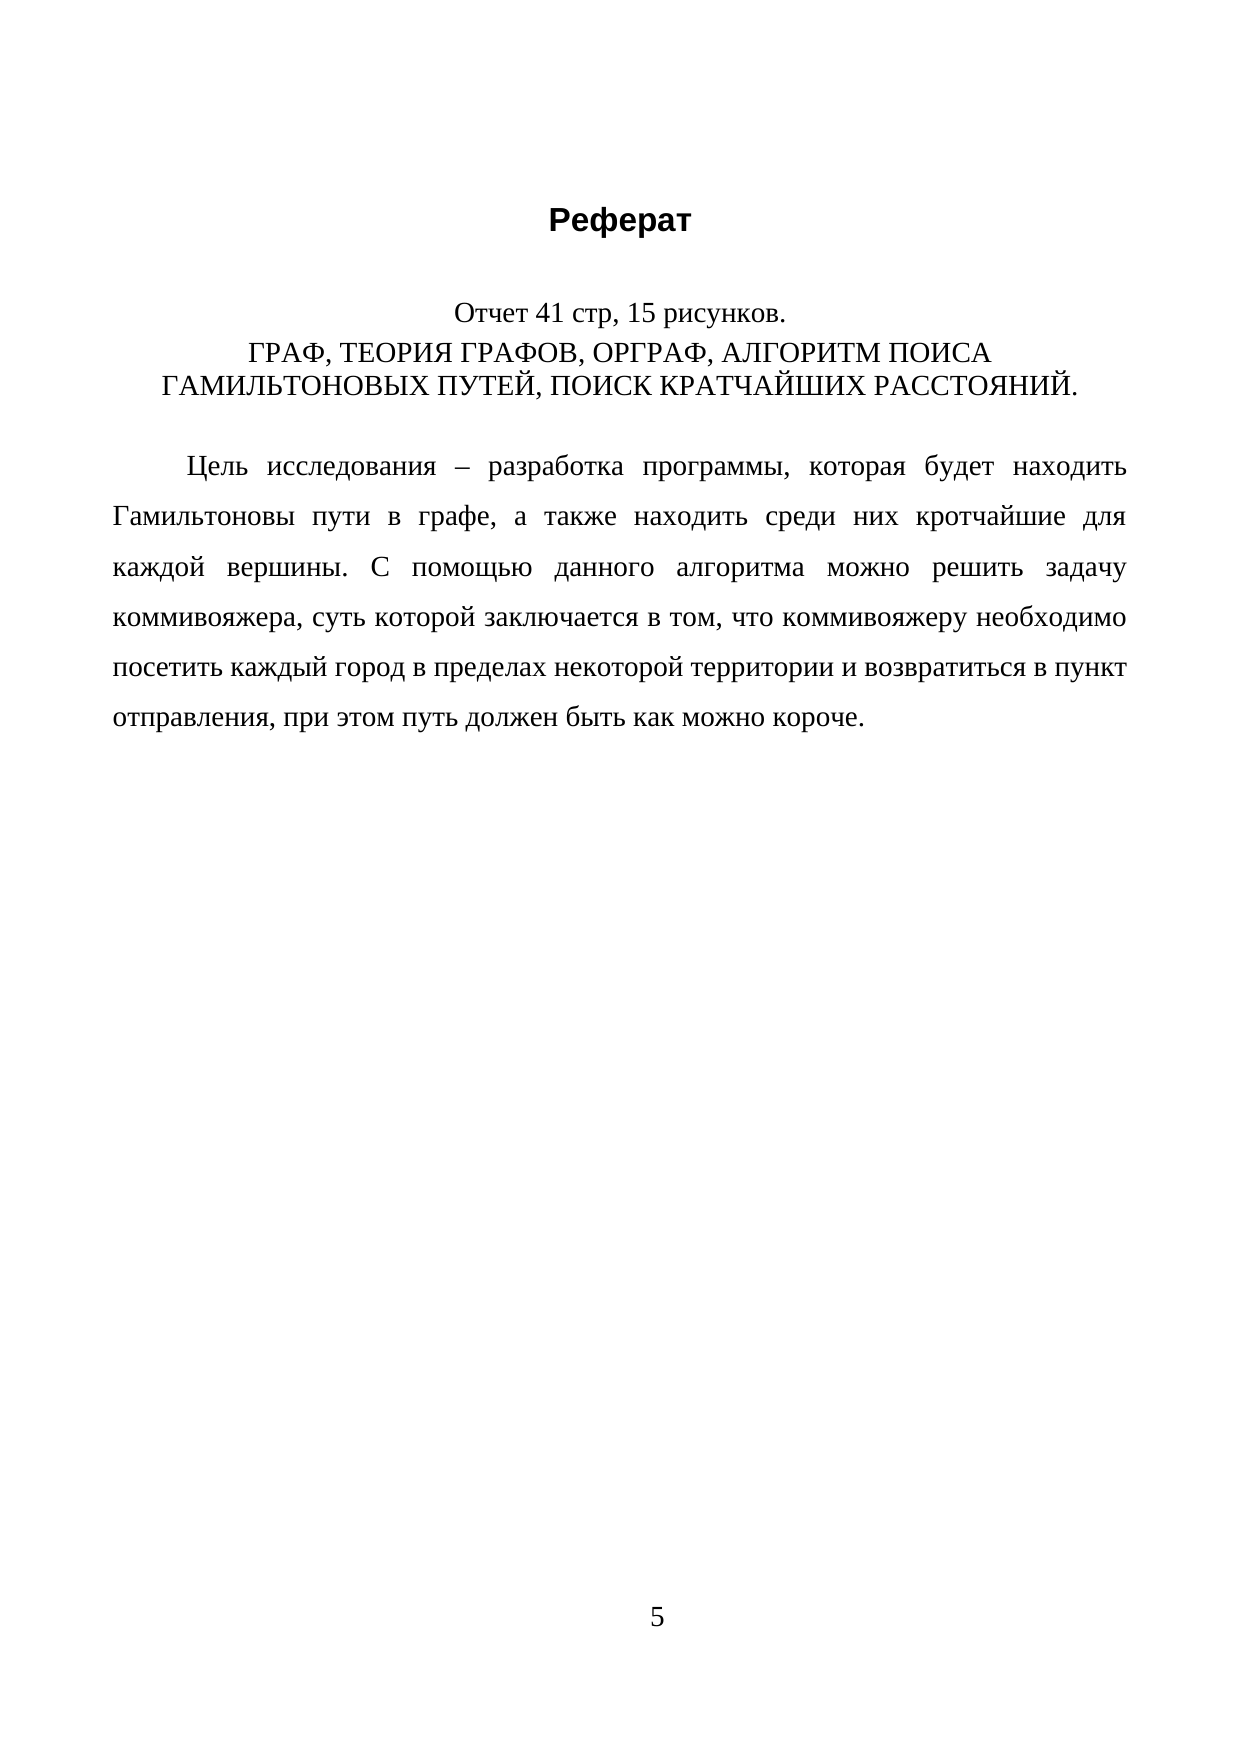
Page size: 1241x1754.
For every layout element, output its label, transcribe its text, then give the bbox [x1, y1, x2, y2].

subtitle Реферат [112, 200, 1054, 238]
text Отчет 41 стр, 15 рисунков. [112, 295, 1128, 329]
text ГРАФ, ТЕОРИЯ ГРАФОВ, ОРГРАФ, АЛГОРИТМ ПОИСА ГАМИЛЬТОНОВЫХ ПУТЕЙ, ПОИСК КРАТЧАЙШИХ РАССТОЯНИЙ. [112, 335, 1128, 402]
text Цель исследования – разработка программы, которая будет находить Гамильтоновы пути в графе, а также находить среди них кротчайшие для каждой вершины. С помощью данного алгоритма можно решить задачу коммивояжера, суть которой заключается в том, что коммивояжеру необходимо посетить каждый город в пределах некоторой территории и возвратиться в пункт отправления, при этом путь должен быть как можно короче. [112, 448, 1128, 733]
